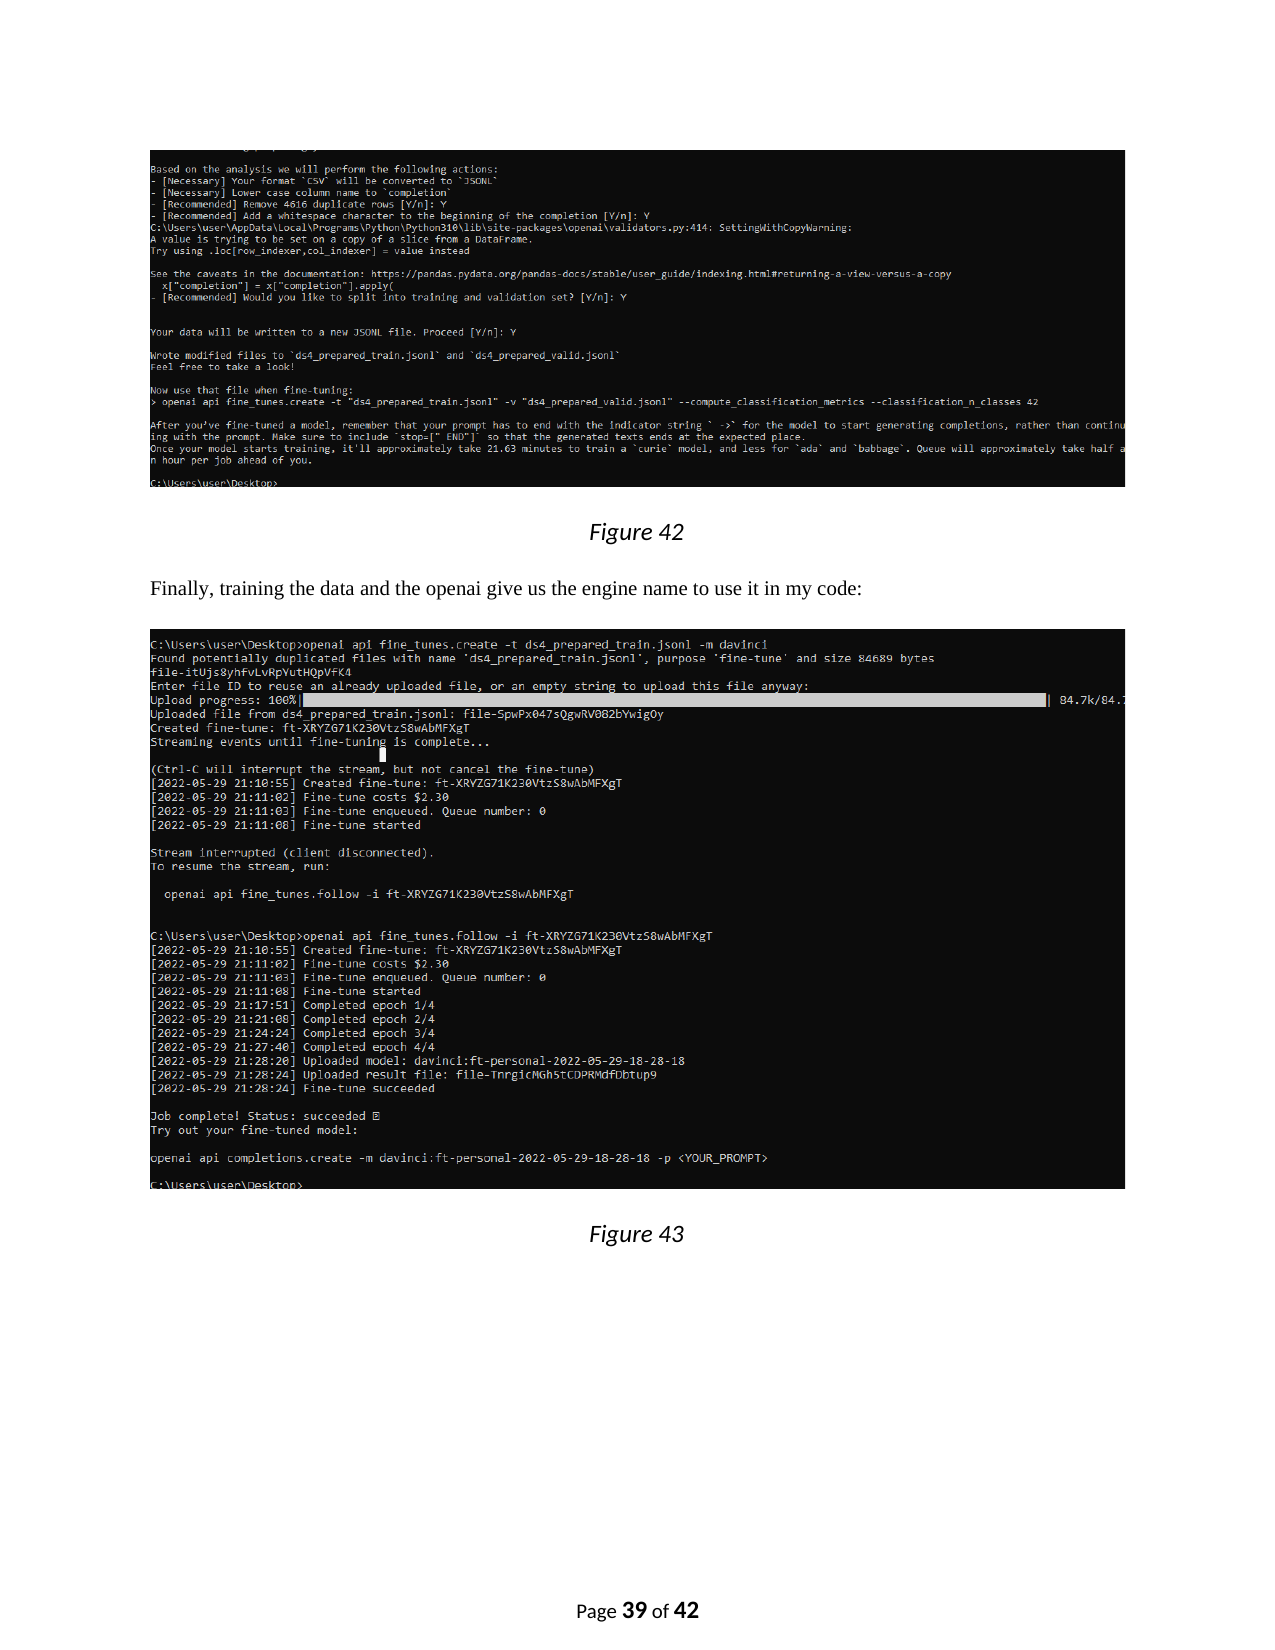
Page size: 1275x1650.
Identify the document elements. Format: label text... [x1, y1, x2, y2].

text Finally, training the data and the openai give us the engine name to use it in my code: [150, 576, 1125, 600]
text Figure 43 [150, 1218, 1125, 1249]
picture [150, 150, 1125, 487]
text Figure 42 [150, 516, 1125, 547]
picture [150, 629, 1125, 1189]
